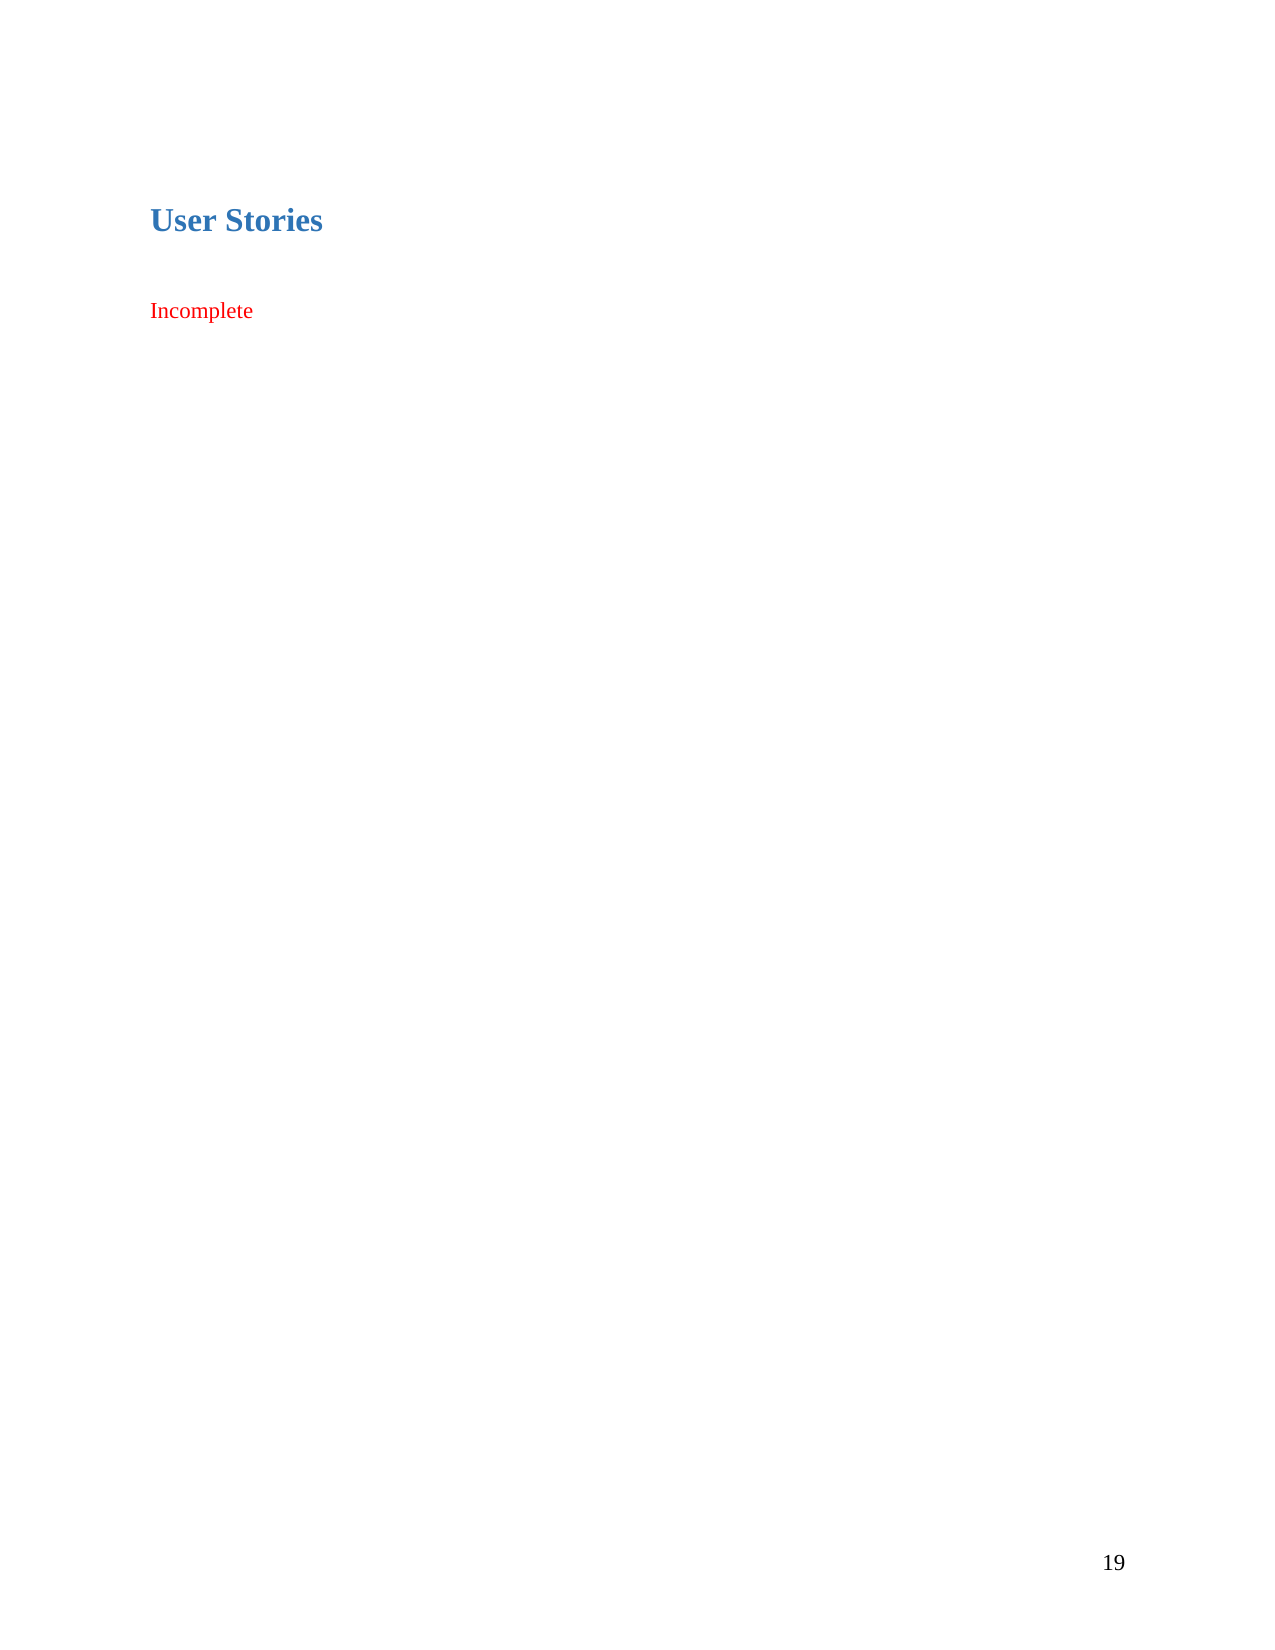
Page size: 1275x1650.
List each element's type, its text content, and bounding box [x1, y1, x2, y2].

text Incomplete [150, 297, 1125, 323]
subtitle User Stories [150, 200, 1125, 238]
